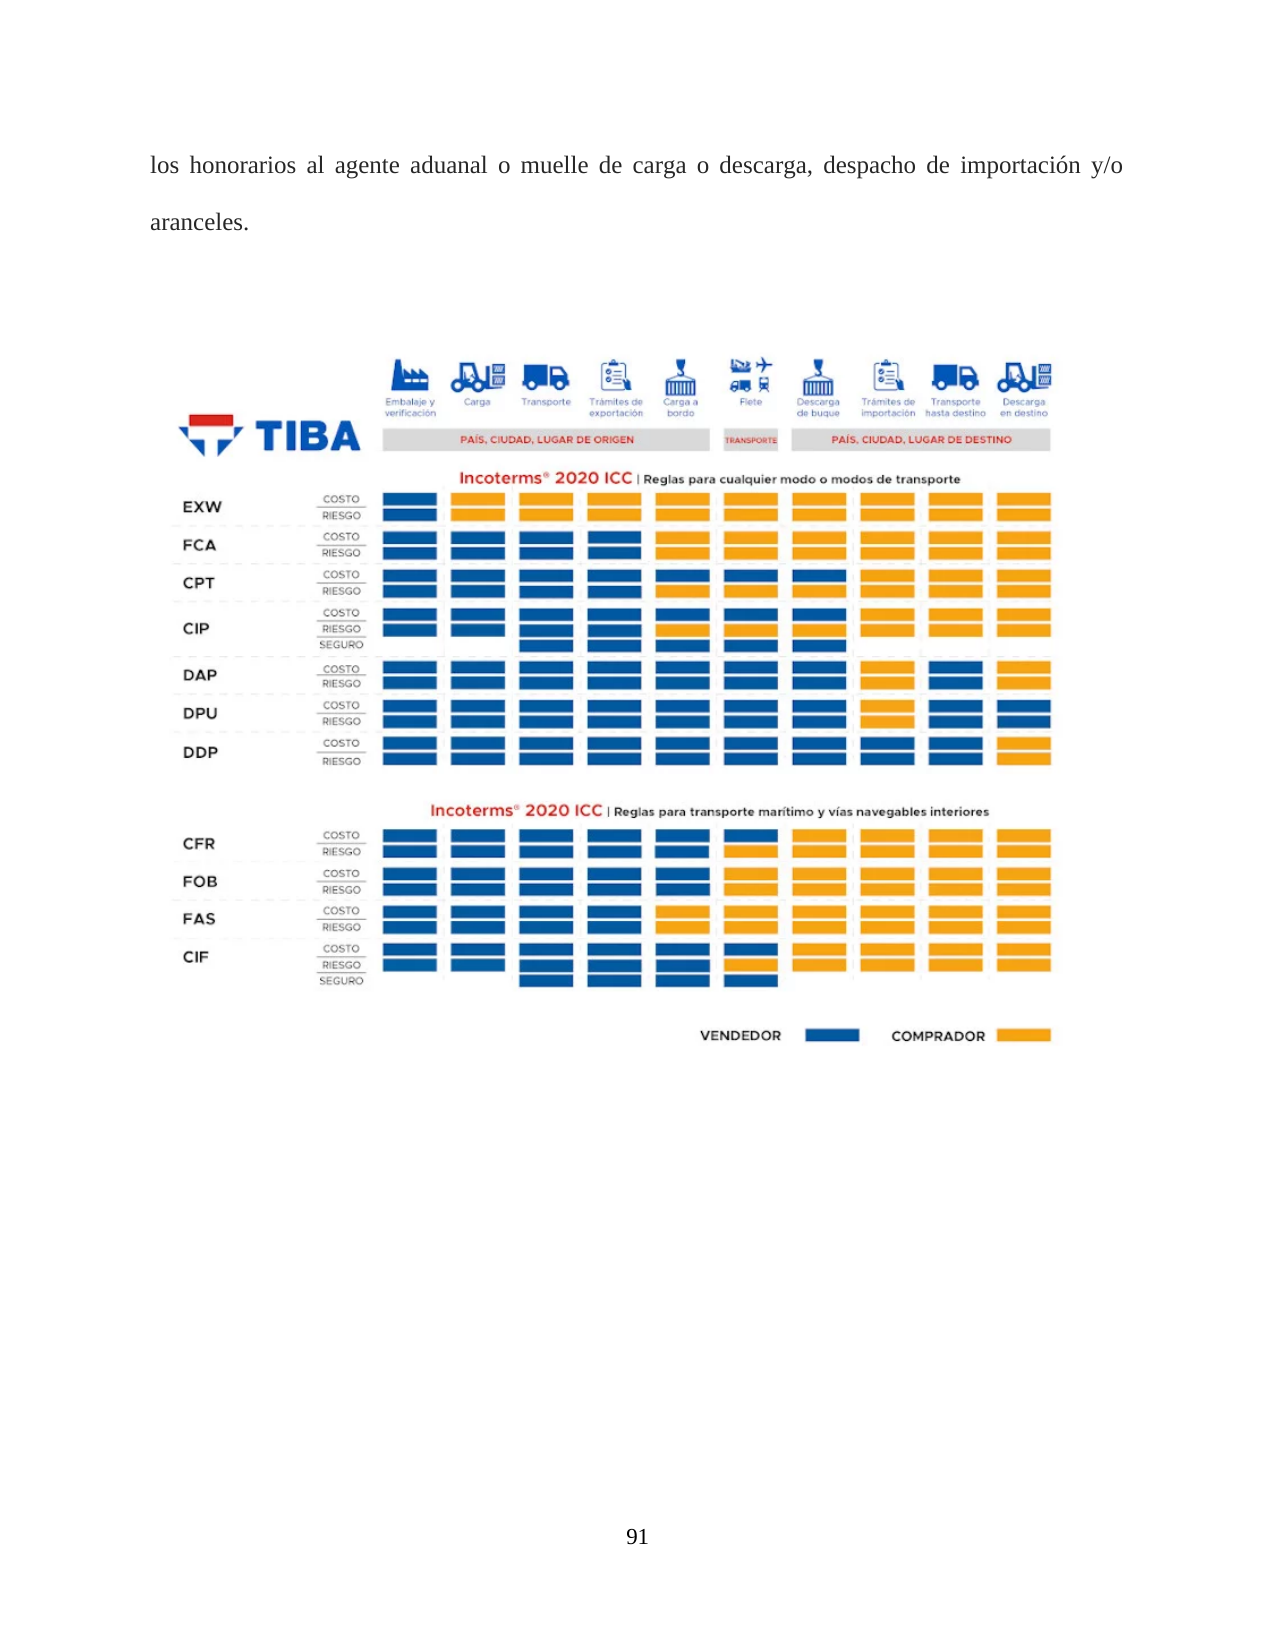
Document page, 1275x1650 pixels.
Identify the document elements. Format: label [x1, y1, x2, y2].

text [150, 150, 1125, 236]
picture [106, 321, 1125, 1083]
